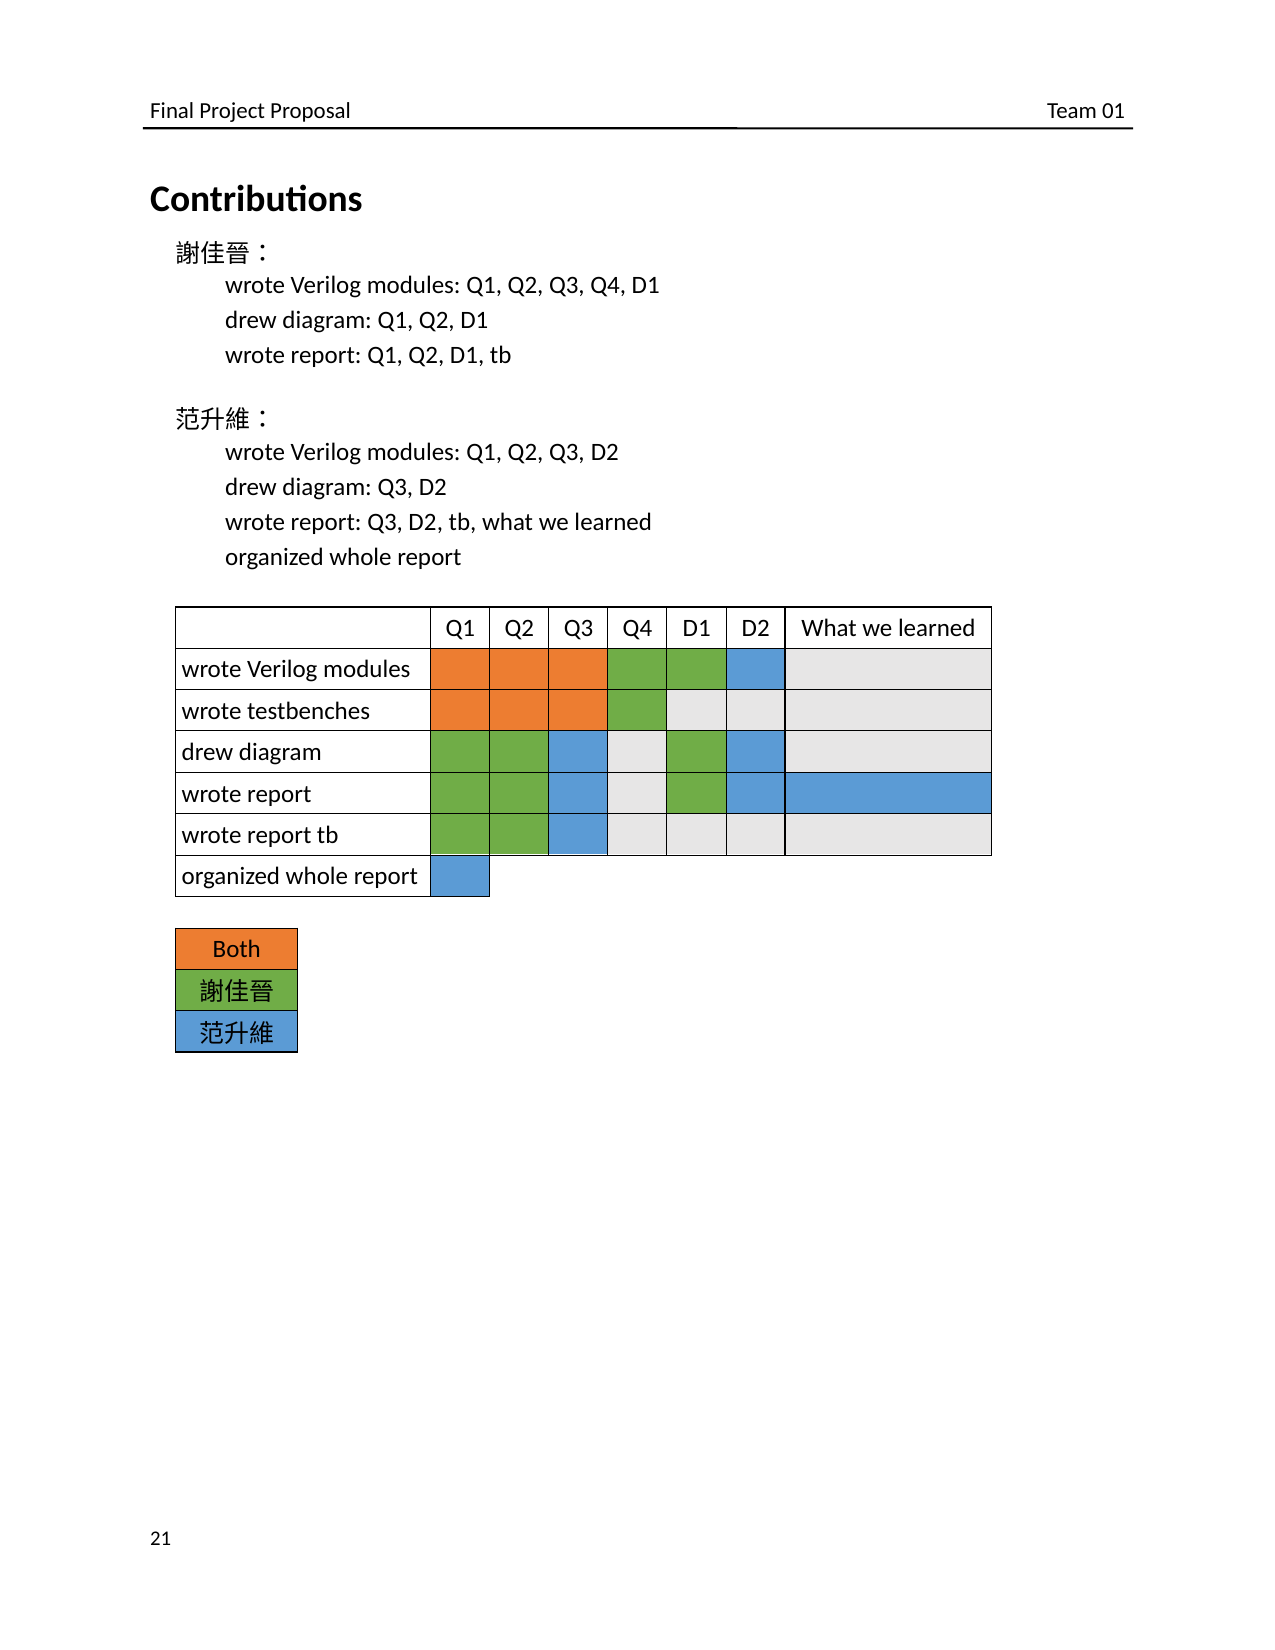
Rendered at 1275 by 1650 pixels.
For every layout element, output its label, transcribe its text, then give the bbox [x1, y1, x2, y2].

text drew diagram: Q1, Q2, D1 [175, 304, 1125, 335]
table_cell [608, 690, 666, 730]
table_cell [490, 731, 548, 772]
table_cell [667, 773, 726, 813]
table_cell [431, 649, 489, 689]
subtitle Contributions [150, 175, 1125, 221]
table_cell [727, 814, 784, 854]
table_header Q1 [431, 608, 489, 648]
table_header D1 [667, 608, 726, 648]
text organized whole report [175, 541, 1125, 571]
table_cell [608, 731, 666, 772]
table_cell [667, 649, 726, 689]
table_cell [490, 814, 548, 854]
table_header What we learned [786, 608, 991, 648]
table_header [176, 608, 430, 648]
table_cell [431, 773, 489, 813]
table_cell [727, 690, 784, 730]
table_cell [549, 731, 607, 772]
table_cell [786, 773, 991, 813]
table_cell [490, 690, 548, 730]
table_cell [549, 690, 607, 730]
table_cell drew diagram [176, 731, 430, 772]
table_header D2 [727, 608, 784, 648]
table_cell [549, 814, 607, 854]
table_cell [667, 731, 726, 772]
text drew diagram: Q3, D2 [175, 471, 1125, 501]
table_cell organized whole report [176, 856, 430, 896]
text 謝佳晉： [175, 233, 1125, 269]
table_header Q2 [490, 608, 548, 648]
table_cell [667, 814, 726, 854]
table_cell [608, 773, 666, 813]
text wrote Verilog modules: Q1, Q2, Q3, Q4, D1 [175, 269, 1125, 300]
table_cell 范升維 [176, 1011, 297, 1051]
table_cell [786, 690, 991, 730]
text wrote report: Q3, D2, tb, what we learned [175, 506, 1125, 536]
table_cell wrote testbenches [176, 690, 430, 730]
table_cell [727, 649, 784, 689]
table_cell [786, 814, 991, 854]
table_cell [667, 690, 726, 730]
table_cell [431, 856, 489, 896]
table_header Q4 [608, 608, 666, 648]
table_cell [727, 731, 784, 772]
table_cell [490, 649, 548, 689]
text wrote Verilog modules: Q1, Q2, Q3, D2 [175, 436, 1125, 466]
text wrote report: Q1, Q2, D1, tb [175, 339, 1125, 370]
table_cell [786, 649, 991, 689]
table_cell 謝佳晉 [176, 970, 297, 1010]
table_cell [727, 773, 784, 813]
table_header Q3 [549, 608, 607, 648]
table_cell wrote report tb [176, 814, 430, 854]
table_cell [431, 731, 489, 772]
table_cell [549, 649, 607, 689]
table_cell wrote report [176, 773, 430, 813]
table_cell [786, 731, 991, 772]
table_cell [608, 814, 666, 854]
table_header Both [176, 929, 297, 969]
table_cell [608, 649, 666, 689]
table_cell wrote Verilog modules [176, 649, 430, 689]
table_cell [549, 773, 607, 813]
table_cell [431, 814, 489, 854]
table_cell [490, 773, 548, 813]
table_cell [431, 690, 489, 730]
text 范升維： [175, 399, 1125, 436]
